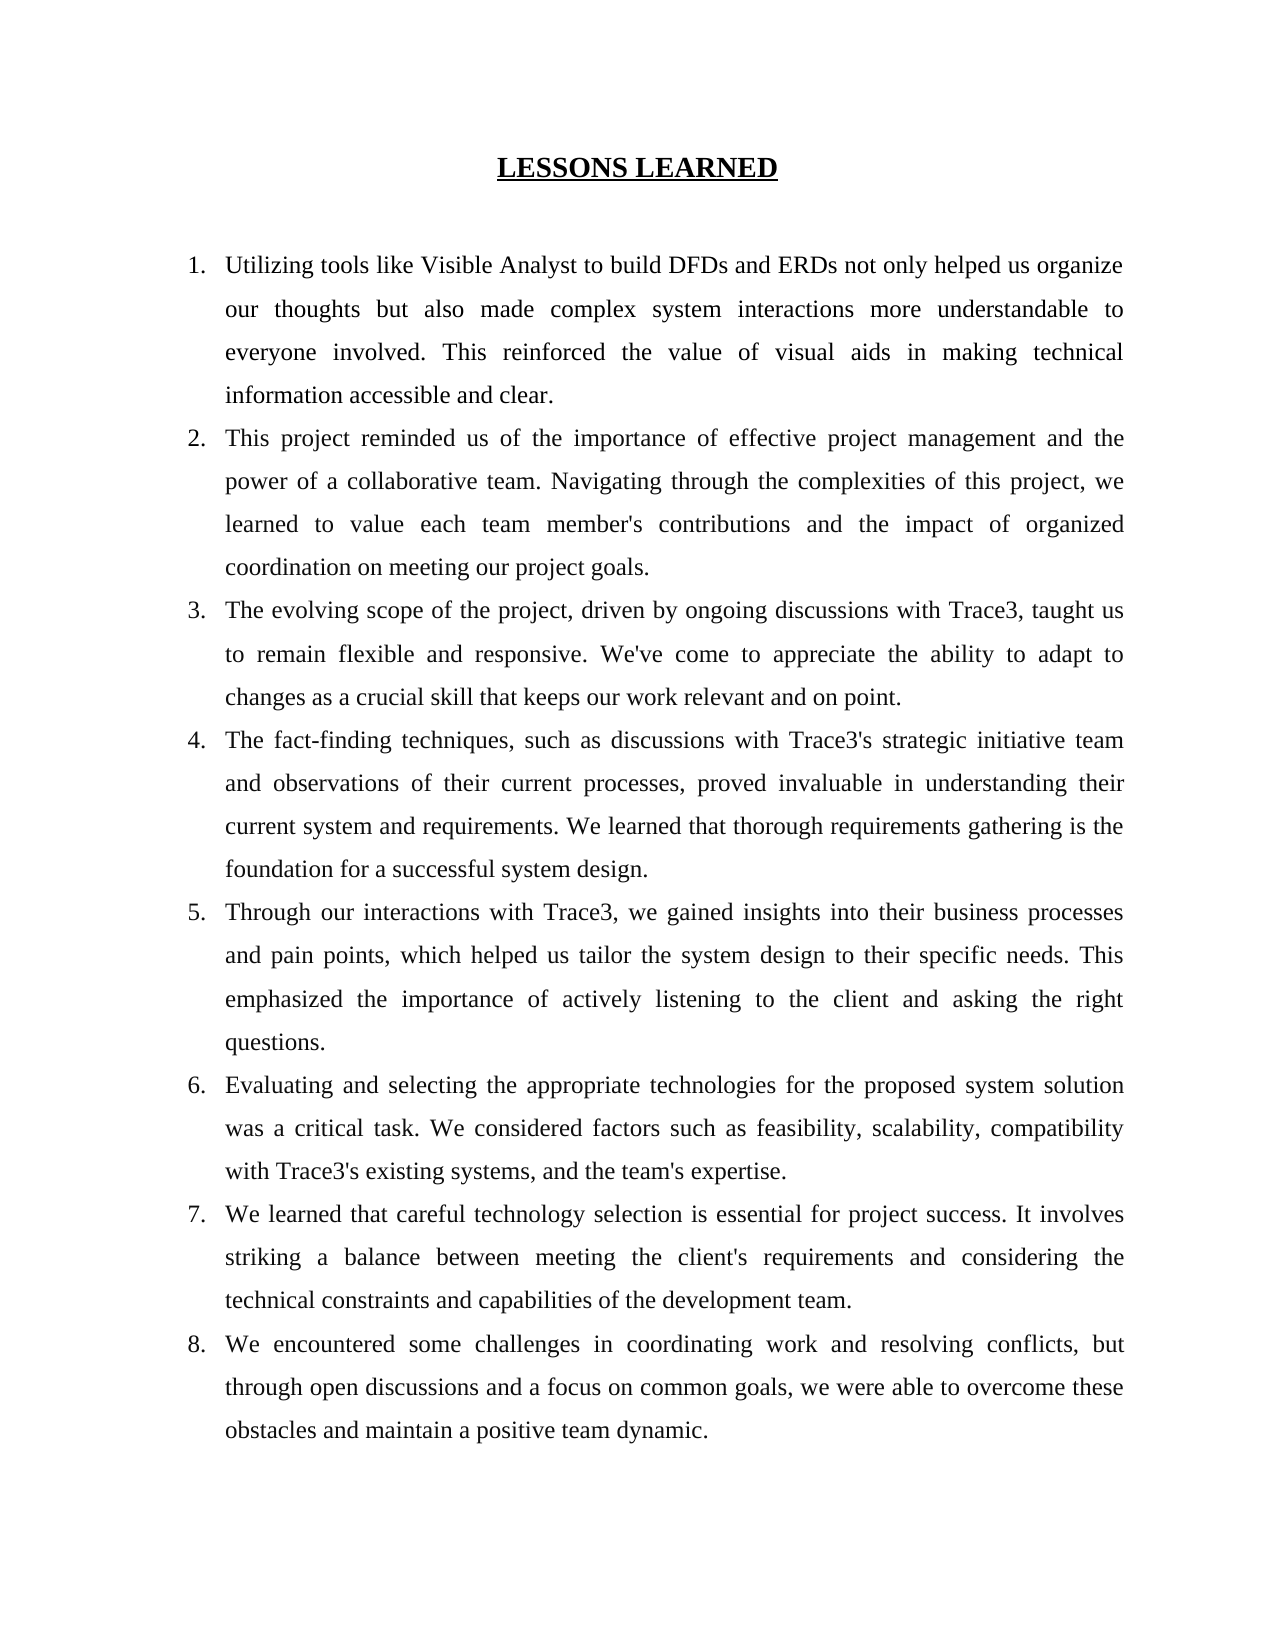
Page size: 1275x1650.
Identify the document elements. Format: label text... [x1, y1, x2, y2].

list This project reminded us of the importance of effective project management and the power of a collaborative team. Navigating through the complexities of this project, we learned to value each team member's contributions and the impact of organized coordination on meeting our project goals. [187, 423, 1125, 581]
list Evaluating and selecting the appropriate technologies for the proposed system solution was a critical task. We considered factors such as feasibility, scalability, compatibility with Trace3's existing systems, and the team's expertise. [187, 1070, 1125, 1185]
list The evolving scope of the project, driven by ongoing discussions with Trace3, taught us to remain flexible and responsive. We've come to appreciate the ability to adapt to changes as a crucial skill that keeps our work relevant and on point. [187, 596, 1125, 711]
list The fact-finding techniques, such as discussions with Trace3's strategic initiative team and observations of their current processes, proved invaluable in understanding their current system and requirements. We learned that thorough requirements gathering is the foundation for a successful system design. [187, 744, 1125, 883]
list Utilizing tools like Visible Analyst to build DFDs and ERDs not only helped us organize our thoughts but also made complex system interactions more understandable to everyone involved. This reinforced the value of visual aids in making technical information accessible and clear. [187, 251, 1125, 409]
list Through our interactions with Trace3, we gained insights into their business processes and pain points, which helped us tailor the system design to their specific needs. This emphasized the importance of actively listening to the client and asking the right questions. [187, 897, 1125, 1056]
text LESSONS LEARNED [150, 150, 1125, 183]
list We learned that careful technology selection is essential for project success. It involves striking a balance between meeting the client's requirements and considering the technical constraints and capabilities of the development team. [187, 1199, 1125, 1314]
list We encountered some challenges in coordinating work and resolving conflicts, but through open discussions and a focus on common goals, we were able to overcome these obstacles and maintain a positive team dynamic. [187, 1329, 1125, 1444]
